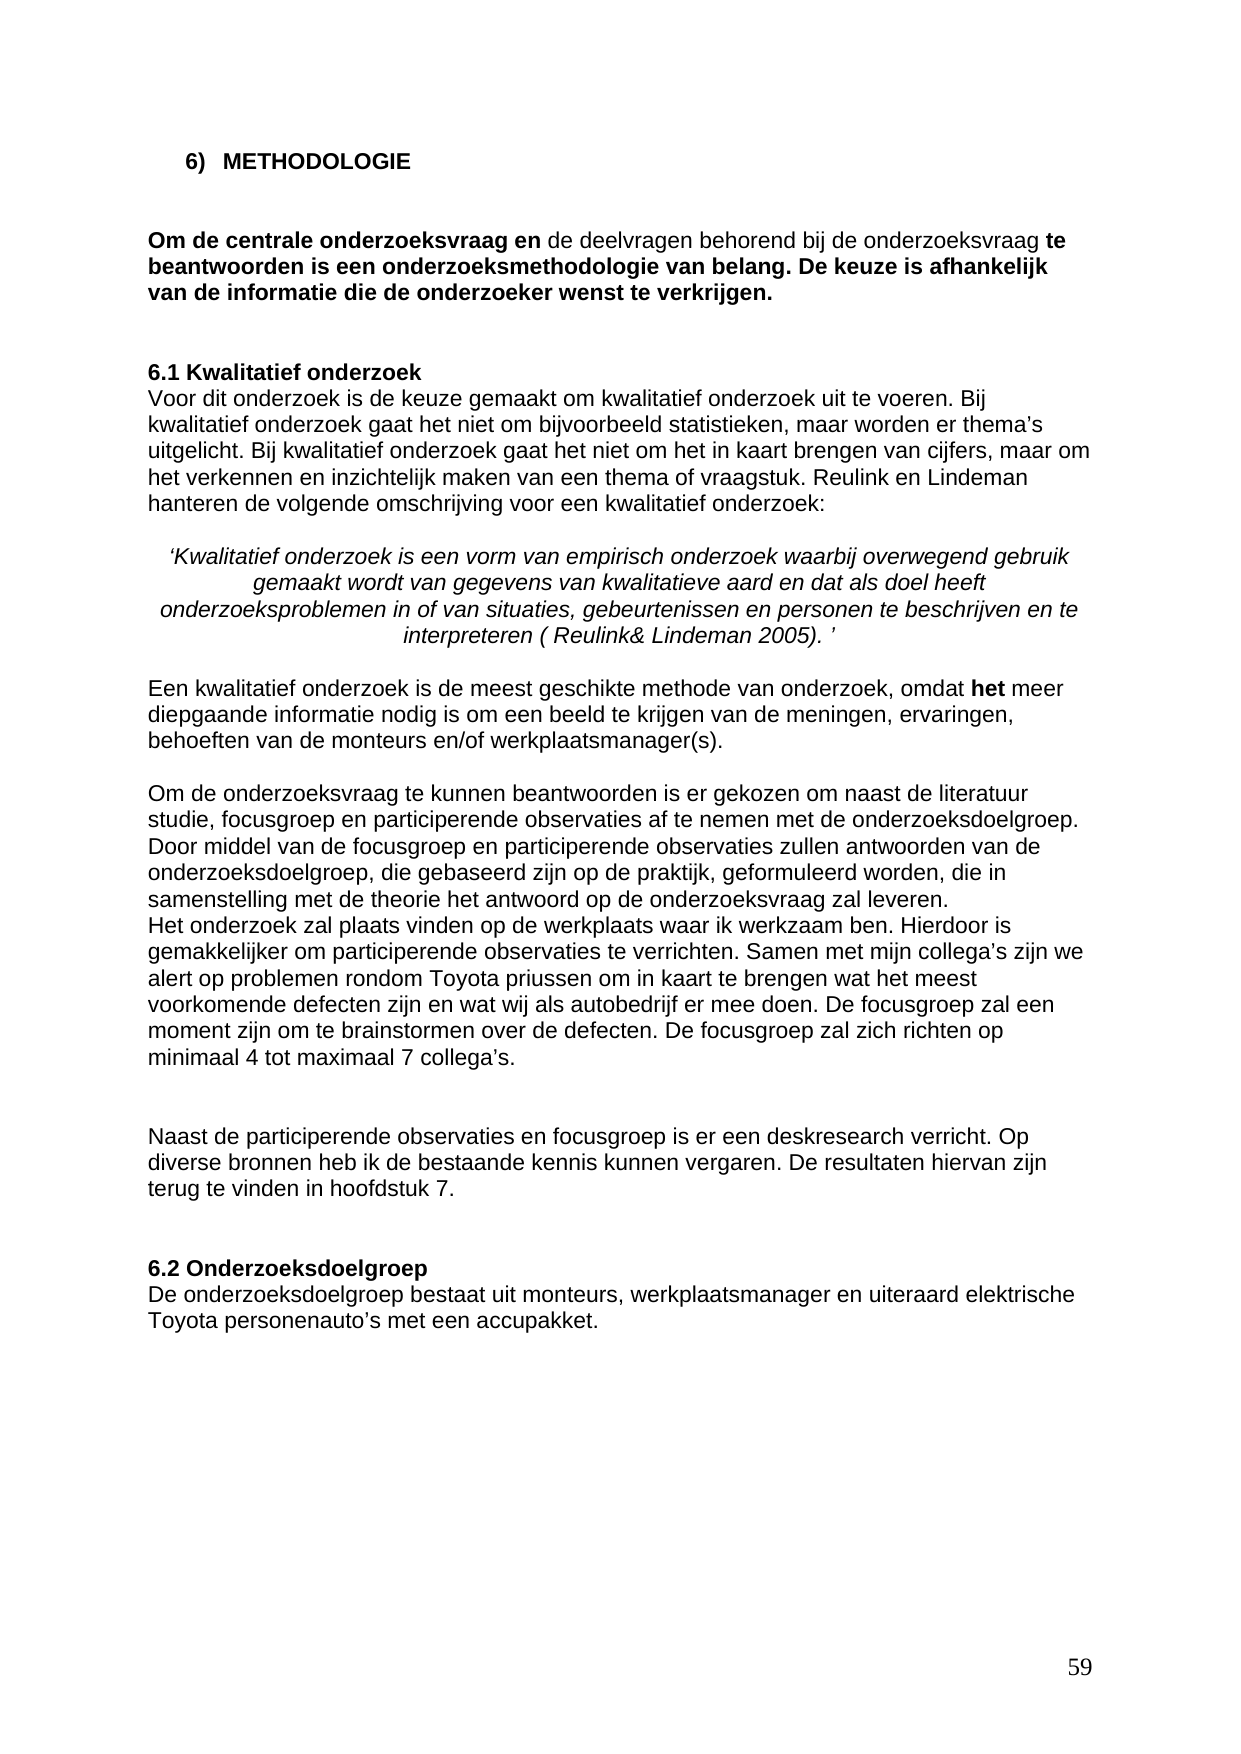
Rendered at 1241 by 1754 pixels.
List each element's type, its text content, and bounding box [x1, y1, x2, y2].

text Het onderzoek zal plaats vinden op de werkplaats waar ik werkzaam ben. Hierdoor is gemakkelijker om participerende observaties te verrichten. Samen met mijn collega’s zijn we alert op problemen rondom Toyota priussen om in kaart te brengen wat het meest voorkomende defecten zijn en wat wij als autobedrijf er mee doen. De focusgroep zal een moment zijn om te brainstormen over de defecten. De focusgroep zal zich richten op minimaal 4 tot maximaal 7 collega’s. [148, 912, 1093, 1070]
text Voor dit onderzoek is de keuze gemaakt om kwalitatief onderzoek uit te voeren. Bij kwalitatief onderzoek gaat het niet om bijvoorbeeld statistieken, maar worden er thema’s uitgelicht. Bij kwalitatief onderzoek gaat het niet om het in kaart brengen van cijfers, maar om het verkennen en inzichtelijk maken van een thema of vraagstuk. Reulink en Lindeman hanteren de volgende omschrijving voor een kwalitatief onderzoek: [148, 385, 1093, 517]
text 6.2 Onderzoeksdoelgroep [148, 1254, 1093, 1281]
text 6.1 Kwalitatief onderzoek [148, 358, 1093, 385]
text Om de centrale onderzoeksvraag en de deelvragen behorend bij de onderzoeksvraag te beantwoorden is een onderzoeksmethodologie van belang. De keuze is afhankelijk van de informatie die de onderzoeker wenst te verkrijgen. [773, 227, 1093, 306]
text Naast de participerende observaties en focusgroep is er een deskresearch verricht. Op diverse bronnen heb ik de bestaande kennis kunnen vergaren. De resultaten hiervan zijn terug te vinden in hoofdstuk 7. [148, 1123, 1093, 1202]
text Om de onderzoeksvraag te kunnen beantwoorden is er gekozen om naast de literatuur studie, focusgroep en participerende observaties af te nemen met de onderzoeksdoelgroep. Door middel van de focusgroep en participerende observaties zullen antwoorden van de onderzoeksdoelgroep, die gebaseerd zijn op de praktijk, geformuleerd worden, die in samenstelling met de theorie het antwoord op de onderzoeksvraag zal leveren. [148, 780, 1093, 912]
text ‘Kwalitatief onderzoek is een vorm van empirisch onderzoek waarbij overwegend gebruik gemaakt wordt van gegevens van kwalitatieve aard en dat als doel heeft onderzoeksproblemen in of van situaties, gebeurtenissen en personen te beschrijven en te interpreteren ( Reulink& Lindeman 2005). ’ [148, 543, 1093, 648]
text Een kwalitatief onderzoek is de meest geschikte methode van onderzoek, omdat het meer diepgaande informatie nodig is om een beeld te krijgen van de meningen, ervaringen, behoeften van de monteurs en/of werkplaatsmanager(s). [148, 675, 1093, 754]
list METHODOLOGIE [185, 148, 1093, 174]
text De onderzoeksdoelgroep bestaat uit monteurs, werkplaatsmanager en uiteraard elektrische Toyota personenauto’s met een accupakket. [148, 1281, 1093, 1333]
